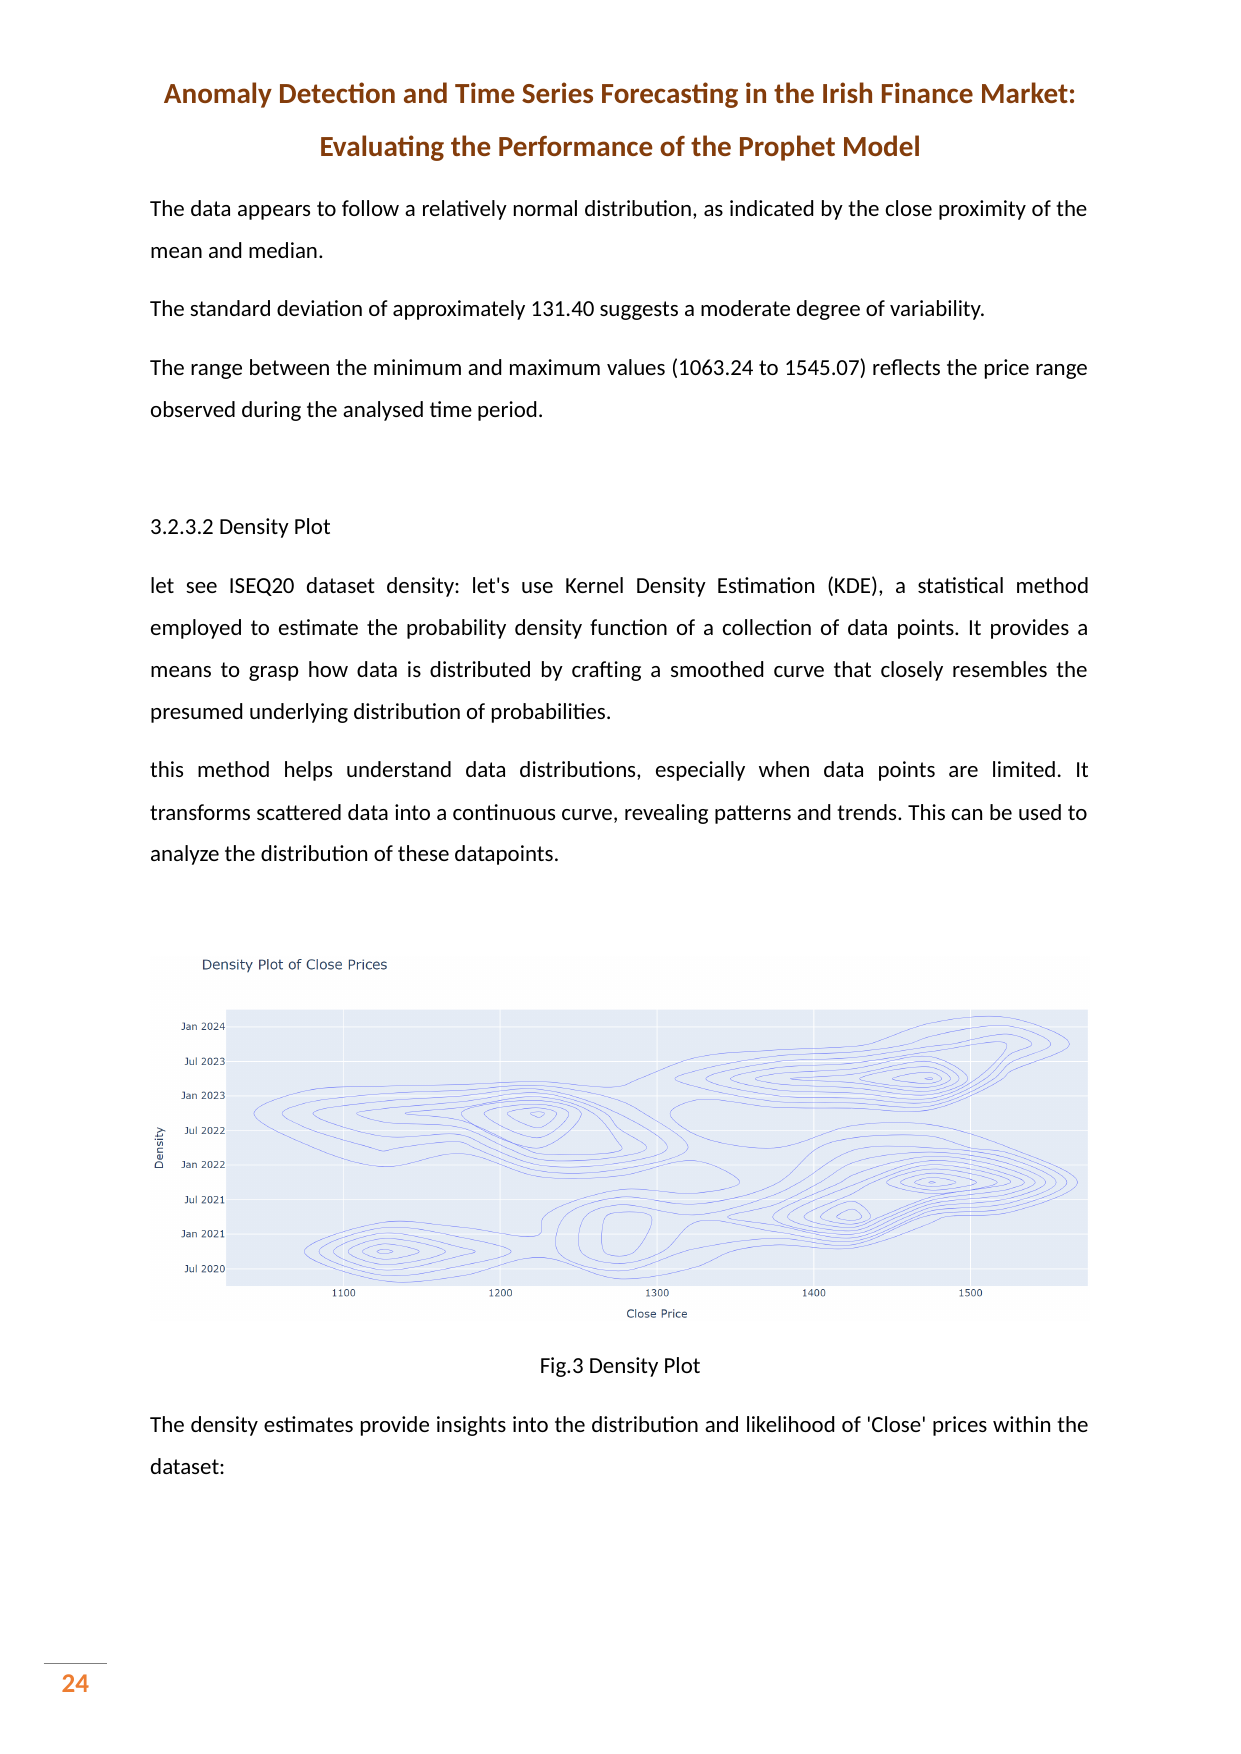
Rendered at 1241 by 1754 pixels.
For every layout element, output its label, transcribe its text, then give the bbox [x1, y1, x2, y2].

picture [150, 956, 1091, 1321]
text let see ISEQ20 dataset density: let's use Kernel Density Estimation (KDE), a statistical method employed to estimate the probability density function of a collection of data points. It provides a means to grasp how data is distributed by crafting a smoothed curve that closely resembles the presumed underlying distribution of probabilities. [150, 571, 1090, 725]
text Fig.3 Density Plot [150, 1351, 1090, 1379]
text The standard deviation of approximately 131.40 suggests a moderate degree of variability. [150, 294, 1090, 322]
text The data appears to follow a relatively normal distribution, as indicated by the close proximity of the mean and median. [150, 194, 1090, 264]
text this method helps understand data distributions, especially when data points are limited. It transforms scattered data into a continuous curve, revealing patterns and trends. This can be used to analyze the distribution of these datapoints. [150, 756, 1090, 868]
text 3.2.3.2 Density Plot [150, 512, 1090, 540]
text The density estimates provide insights into the distribution and likelihood of 'Close' prices within the dataset: [150, 1410, 1090, 1480]
text The range between the minimum and maximum values (1063.24 to 1545.07) reflects the price range observed during the analysed time period. [150, 353, 1090, 423]
